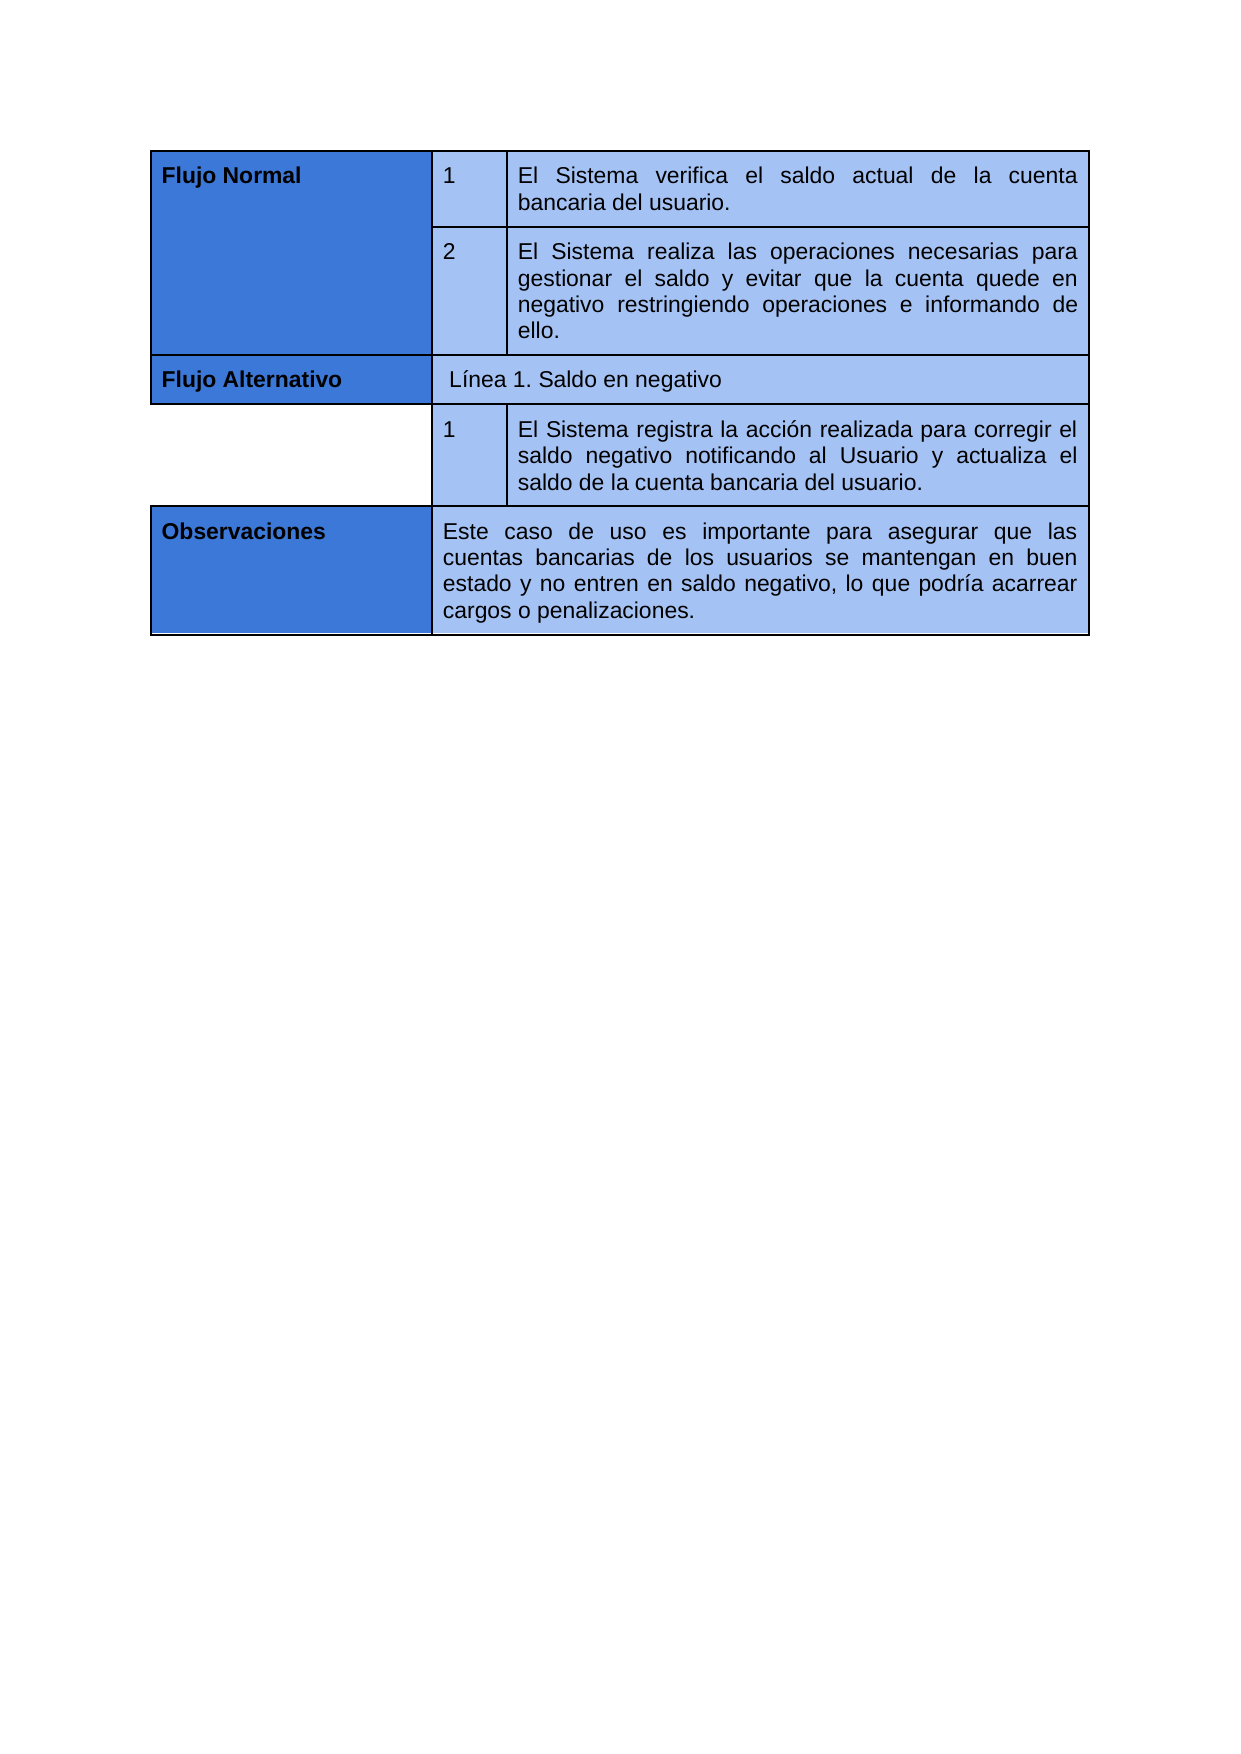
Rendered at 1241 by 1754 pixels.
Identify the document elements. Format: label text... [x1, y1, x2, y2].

table_cell Línea 1. Saldo en negativo [433, 356, 1088, 403]
table_cell 2 [433, 228, 506, 354]
table_cell 1 [433, 405, 506, 505]
table_cell El Sistema verifica el saldo actual de la cuenta bancaria del usuario. [508, 152, 1088, 226]
table_cell Flujo Normal [152, 152, 431, 354]
table_cell 1 [433, 152, 506, 226]
table_cell El Sistema realiza las operaciones necesarias para gestionar el saldo y evitar que la cuenta quede en negativo restringiendo operaciones e informando de ello. [508, 228, 1088, 354]
table_cell El Sistema registra la acción realizada para corregir el saldo negativo notificando al Usuario y actualiza el saldo de la cuenta bancaria del usuario. [508, 405, 1088, 505]
table_cell Este caso de uso es importante para asegurar que las cuentas bancarias de los usuarios se mantengan en buen estado y no entren en saldo negativo, lo que podría acarrear cargos o penalizaciones. [433, 507, 1088, 633]
table_cell Observaciones [152, 507, 431, 633]
table_cell Flujo Alternativo [152, 356, 431, 403]
